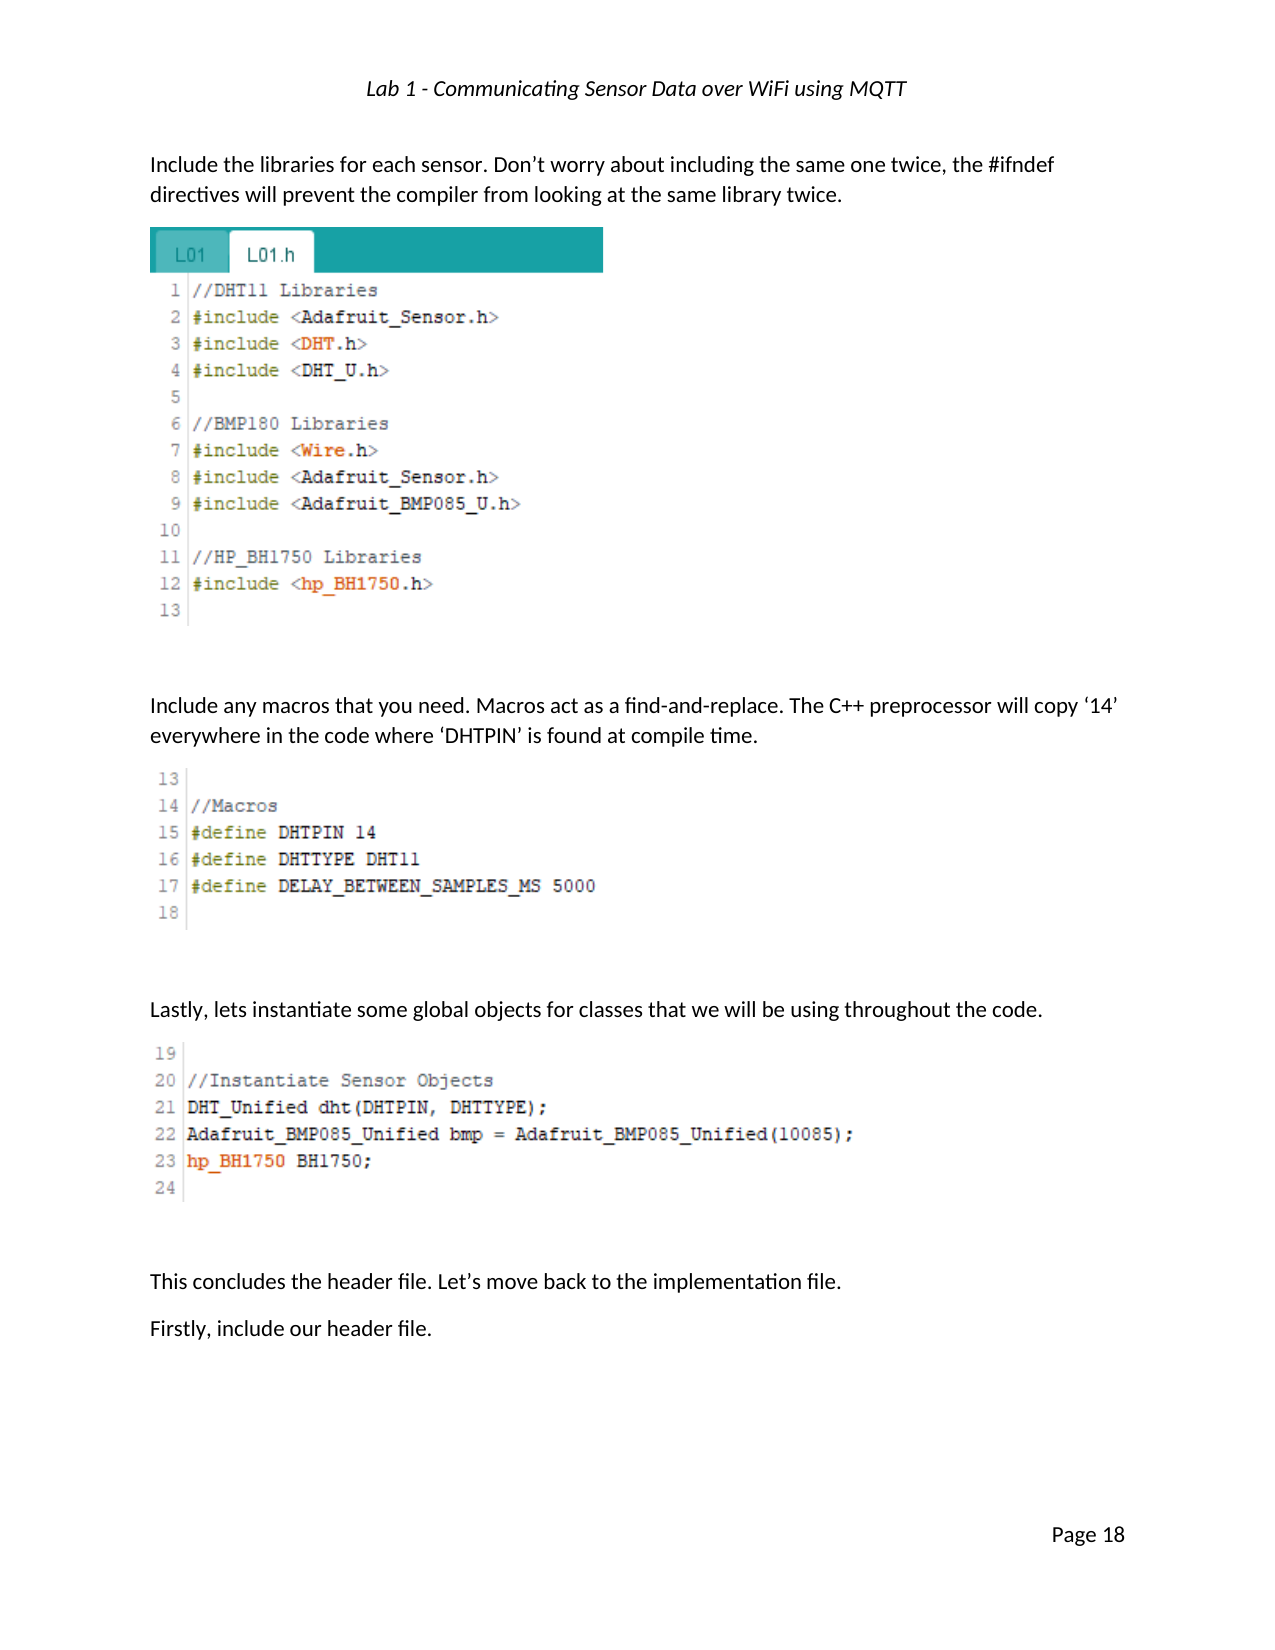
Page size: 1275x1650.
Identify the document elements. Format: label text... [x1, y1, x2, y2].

picture [150, 1042, 907, 1202]
picture [150, 227, 604, 626]
text Lastly, lets instantiate some global objects for classes that we will be using throughout the code. [150, 995, 1125, 1023]
text Include the libraries for each sensor. Don’t worry about including the same one twice, the #ifndef directives will prevent the compiler from looking at the same library twice. [150, 150, 1125, 208]
picture [150, 768, 625, 930]
text Firstly, include our header file. [150, 1314, 1125, 1342]
text Include any macros that you need. Macros act as a find-and-replace. The C++ preprocessor will copy ‘14’ everywhere in the code where ‘DHTPIN’ is found at compile time. [150, 691, 1125, 749]
text This concludes the header file. Let’s move back to the implementation file. [150, 1267, 1125, 1295]
